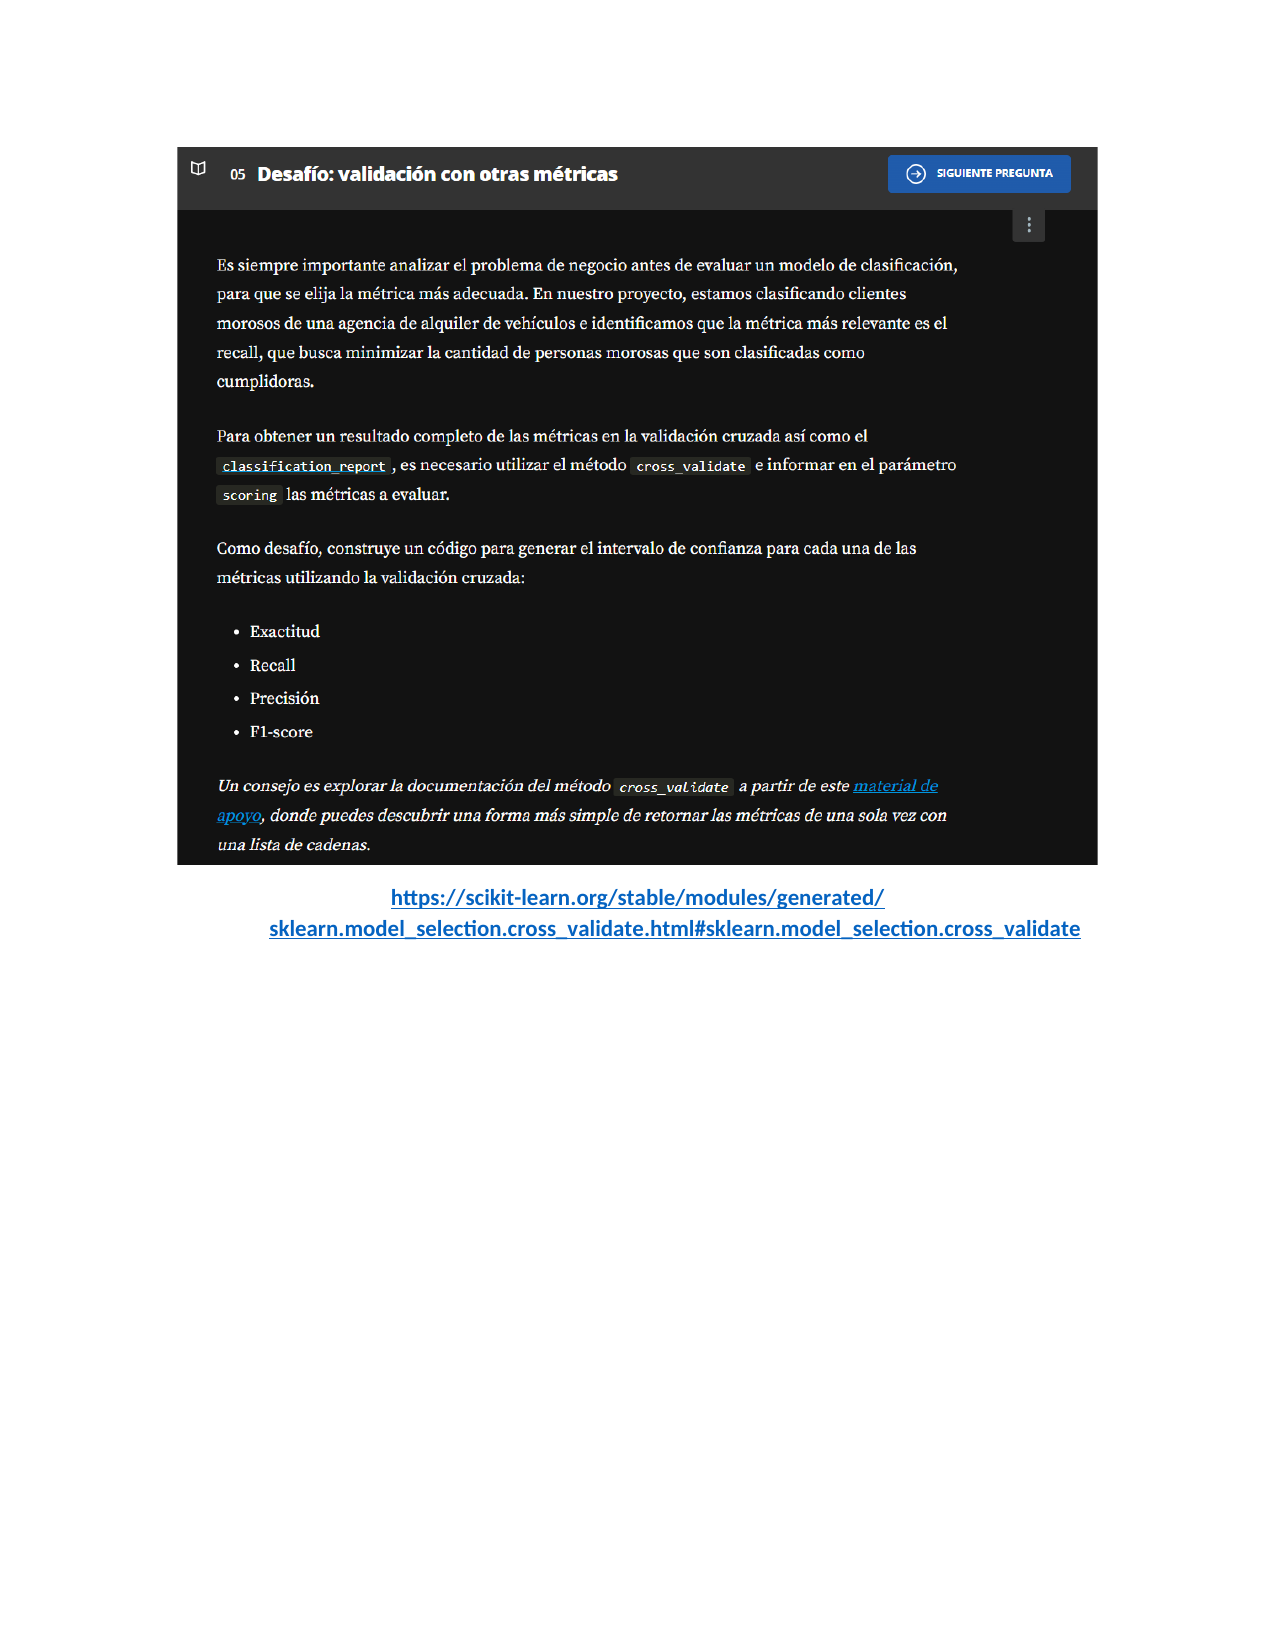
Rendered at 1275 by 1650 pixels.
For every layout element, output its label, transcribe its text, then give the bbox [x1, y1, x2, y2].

picture [177, 147, 1098, 865]
text https://scikit-learn.org/stable/modules/generated/sklearn.model_selection.cross_validate.html#sklearn.model_selection.cross_validate [177, 883, 1098, 942]
